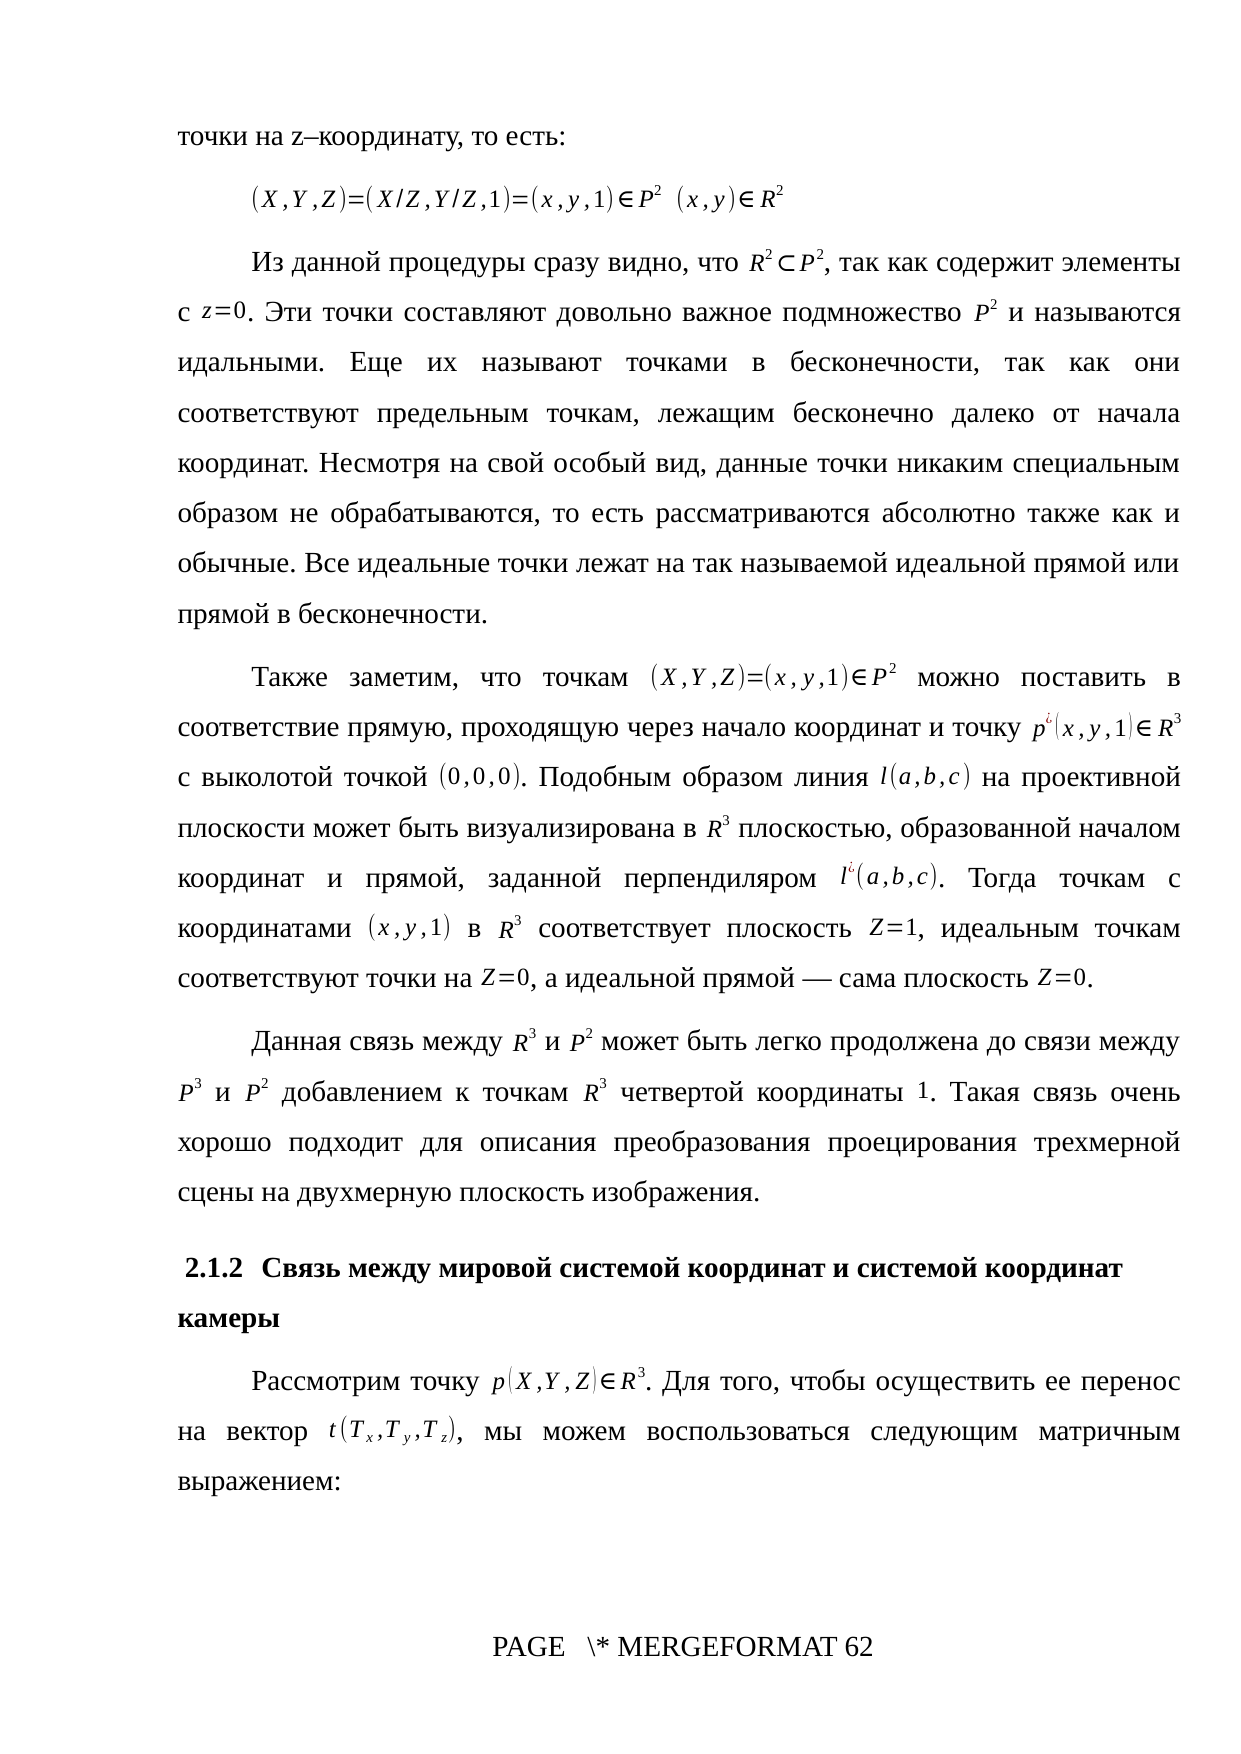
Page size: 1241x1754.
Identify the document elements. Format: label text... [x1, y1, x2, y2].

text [177, 118, 1181, 152]
text Также заметим, что точкам можно поставить в соответствие прямую, проходящую через начало координат и точку с выколотой точкой . Подобным образом линия на проективной плоскости может быть визуализирована в плоскостью, образованной началом координат и прямой, заданной перпендиляром . Тогда точкам с координатами в соответствует плоскость , идеальным точкам соответствуют точки на , а идеальной прямой — сама плоскость . [177, 659, 1181, 994]
text Из данной процедуры сразу видно, что , так как содержит элементы с . Эти точки составляют довольно важное подмножество и называются идальными. Еще их называют точками в бесконечности, так как они соответствуют предельным точкам, лежащим бесконечно далеко от начала координат. Несмотря на свой особый вид, данные точки никаким специальным образом не обрабатываются, то есть рассматриваются абсолютно также как и обычные. Все идеальные точки лежат на так называемой идеальной прямой или прямой в бесконечности. [177, 244, 1181, 629]
text Рассмотрим точку . Для того, чтобы осуществить ее перенос на вектор , мы можем воспользоваться следующим матричным выражением: [177, 1363, 1181, 1497]
subtitle Связь между мировой системой координат и системой координат камеры [177, 1250, 1181, 1333]
text Данная связь между и может быть легко продолжена до связи между и добавлением к точкам четвертой координаты . Такая связь очень хорошо подходит для описания преобразования проецирования трехмерной сцены на двухмерную плоскость изображения. [177, 1023, 1181, 1208]
